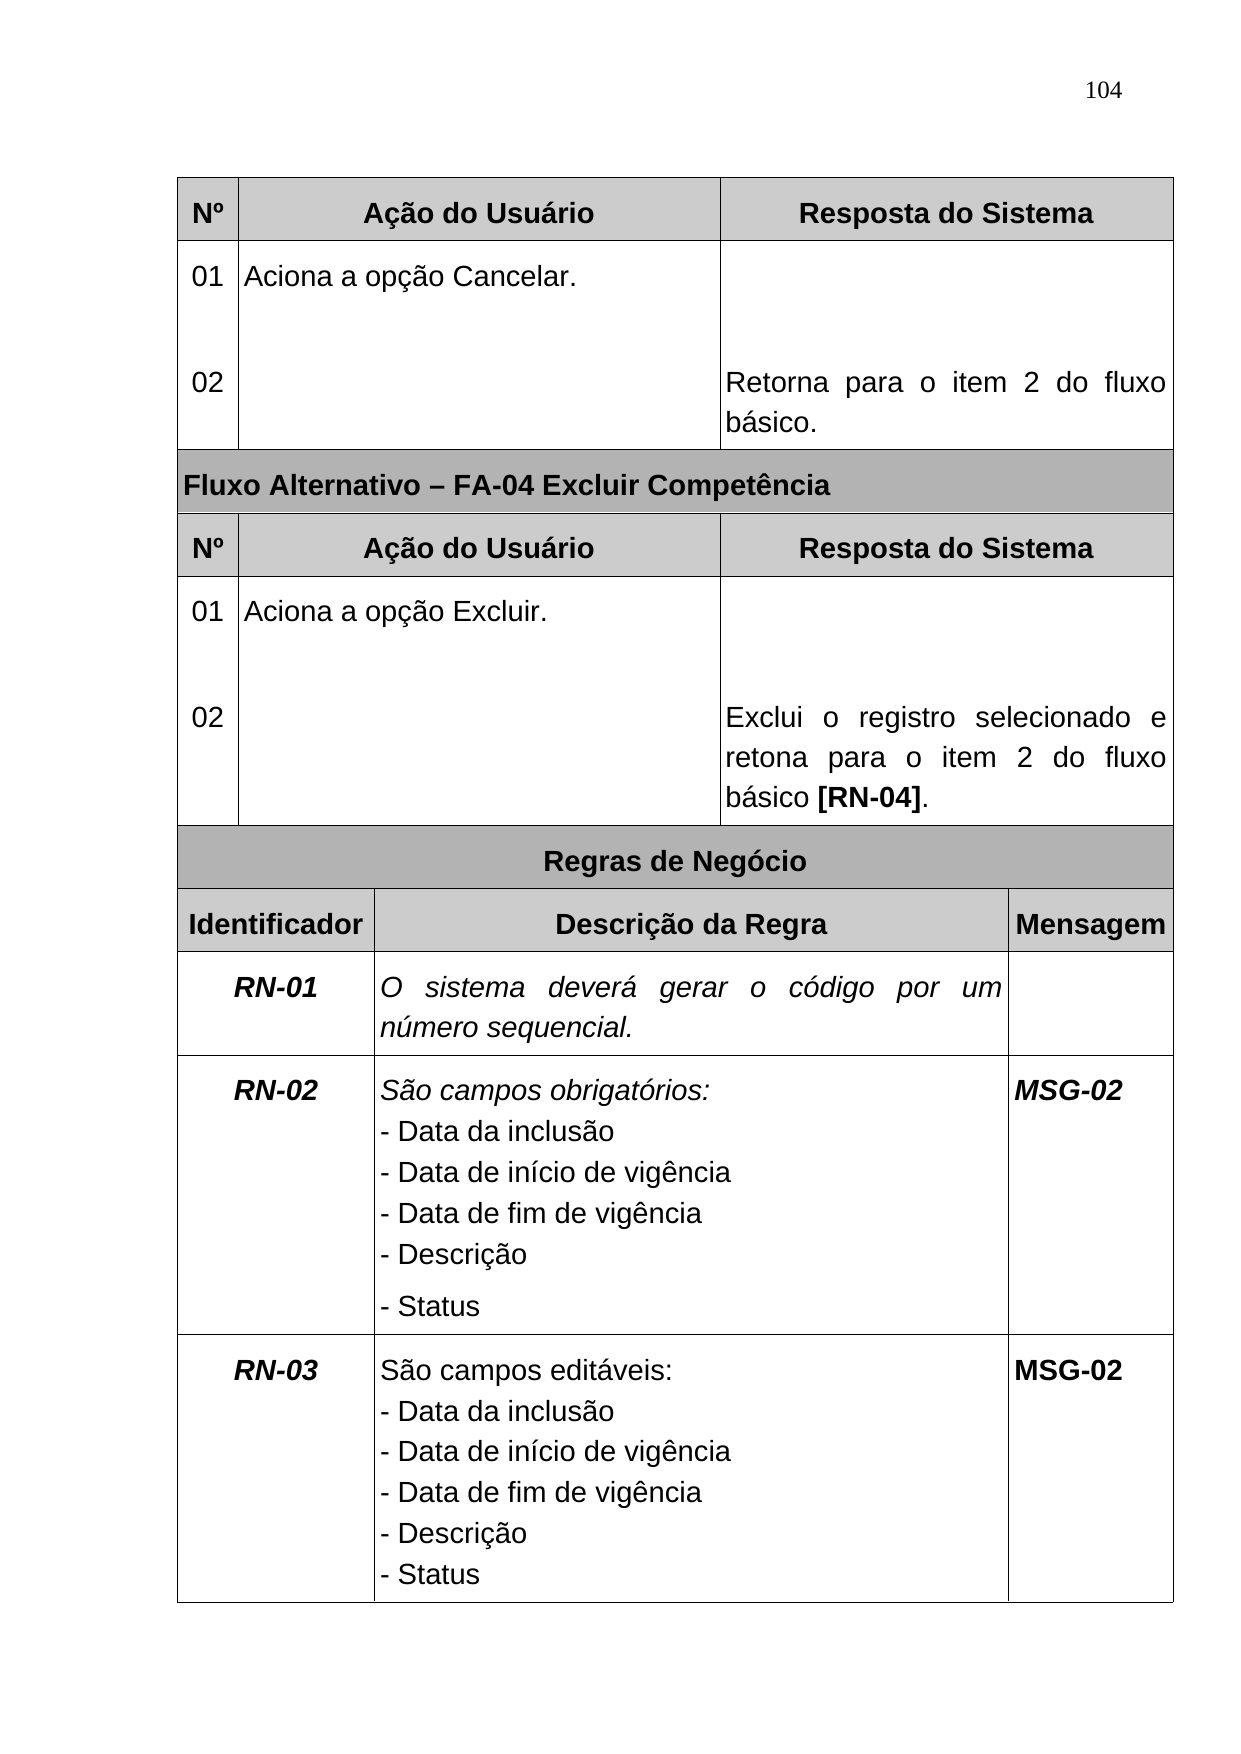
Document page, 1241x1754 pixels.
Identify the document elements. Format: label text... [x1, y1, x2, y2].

table_cell Nº [178, 178, 238, 240]
table_cell 01 02 [178, 241, 238, 449]
table_cell Descrição da Regra [375, 889, 1008, 951]
table_cell São campos obrigatórios: - Data da inclusão - Data de início de vigência - Data de fim de vigência - Descrição - Status [375, 1056, 1008, 1334]
table_cell MSG-02 [1009, 1056, 1173, 1334]
table_cell Aciona a opção Cancelar. [239, 241, 720, 449]
table_cell O sistema deverá gerar o código por um número sequencial. [375, 952, 1008, 1055]
table_cell RN-03 [178, 1335, 374, 1601]
table_cell São campos editáveis: - Data da inclusão - Data de início de vigência - Data de fim de vigência - Descrição - Status [375, 1335, 1008, 1601]
table_cell Identificador [178, 889, 374, 951]
table_cell Ação do Usuário [239, 514, 720, 576]
table_cell RN-02 [178, 1056, 374, 1334]
table_cell Nº [178, 514, 238, 576]
table_cell Resposta do Sistema [721, 178, 1173, 240]
table_cell Fluxo Alternativo – FA-04 Excluir Competência [178, 450, 1173, 512]
table_cell Mensagem [1009, 889, 1173, 951]
table_cell 01 02 [178, 577, 238, 825]
table_cell [1009, 952, 1173, 1055]
table_cell Aciona a opção Excluir. [239, 577, 720, 825]
table_cell RN-01 [178, 952, 374, 1055]
table_cell Regras de Negócio [178, 826, 1173, 888]
table_cell Ação do Usuário [239, 178, 720, 240]
table_cell Resposta do Sistema [721, 514, 1173, 576]
table_cell MSG-02 [1009, 1335, 1173, 1601]
table_cell Retorna para o item 2 do fluxo básico. [721, 241, 1173, 449]
table_cell Exclui o registro selecionado e retona para o item 2 do fluxo básico [RN-04]. [721, 577, 1173, 825]
